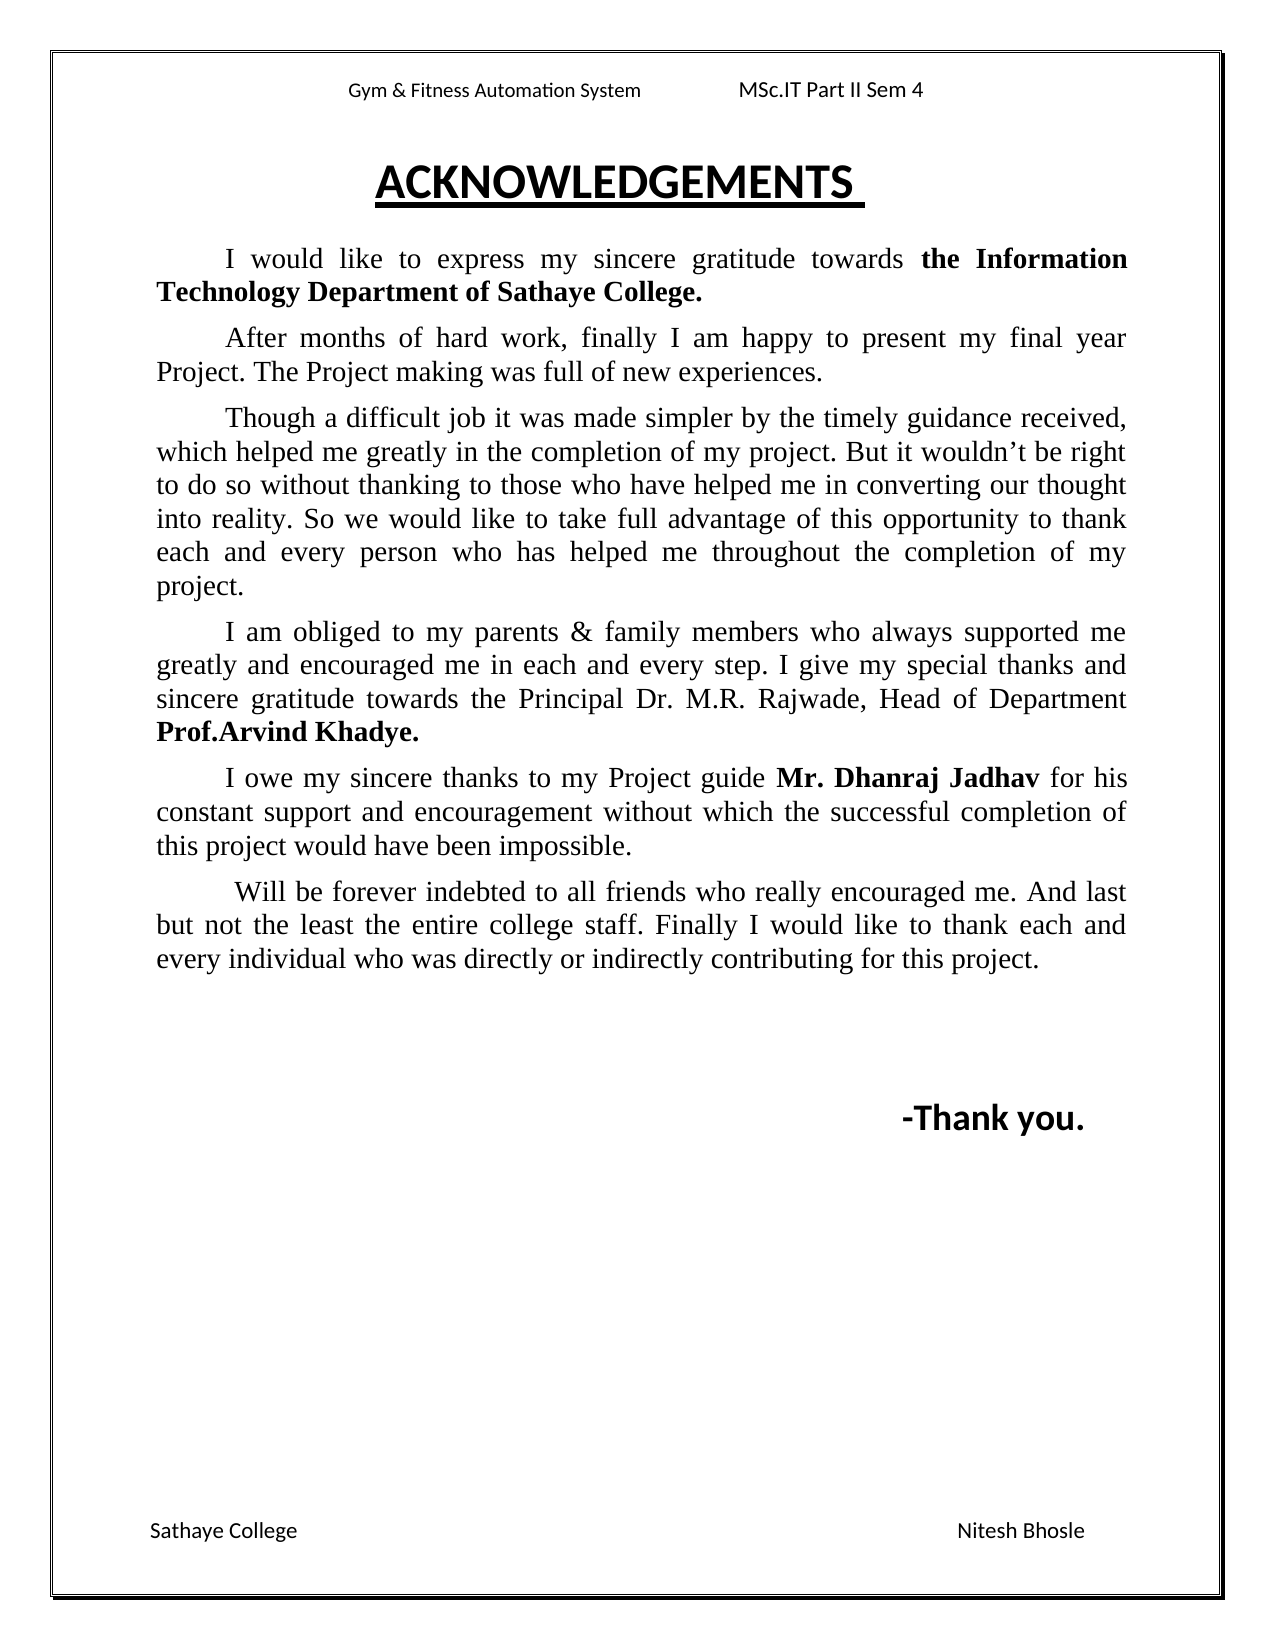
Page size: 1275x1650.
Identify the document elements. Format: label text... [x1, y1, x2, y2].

text I owe my sincere thanks to my Project guide Mr. Dhanraj Jadhav for his constant support and encouragement without which the successful completion of this project would have been impossible. [156, 761, 1128, 861]
text After months of hard work, finally I am happy to present my final year Project. The Project making was full of new experiences. [156, 321, 1128, 388]
text I would like to express my sincere gratitude towards the Information Technology Department of Sathaye College. [156, 241, 1128, 308]
text ACKNOWLEDGEMENTS [300, 150, 1063, 211]
text Will be forever indebted to all friends who really encouraged me. And last but not the least the entire college staff. Finally I would like to thank each and every individual who was directly or indirectly contributing for this project. [156, 874, 1128, 974]
text -Thank you. [150, 1094, 1122, 1140]
text I am obliged to my parents & family members who always supported me greatly and encouraged me in each and every step. I give my special thanks and sincere gratitude towards the Principal Dr. M.R. Rajwade, Head of Department Prof.Arvind Khadye. [156, 614, 1128, 748]
text Though a difficult job it was made simpler by the timely guidance received, which helped me greatly in the completion of my project. But it wouldn’t be right to do so without thanking to those who have helped me in converting our thought into reality. So we would like to take full advantage of this opportunity to thank each and every person who has helped me throughout the completion of my project. [156, 400, 1128, 601]
